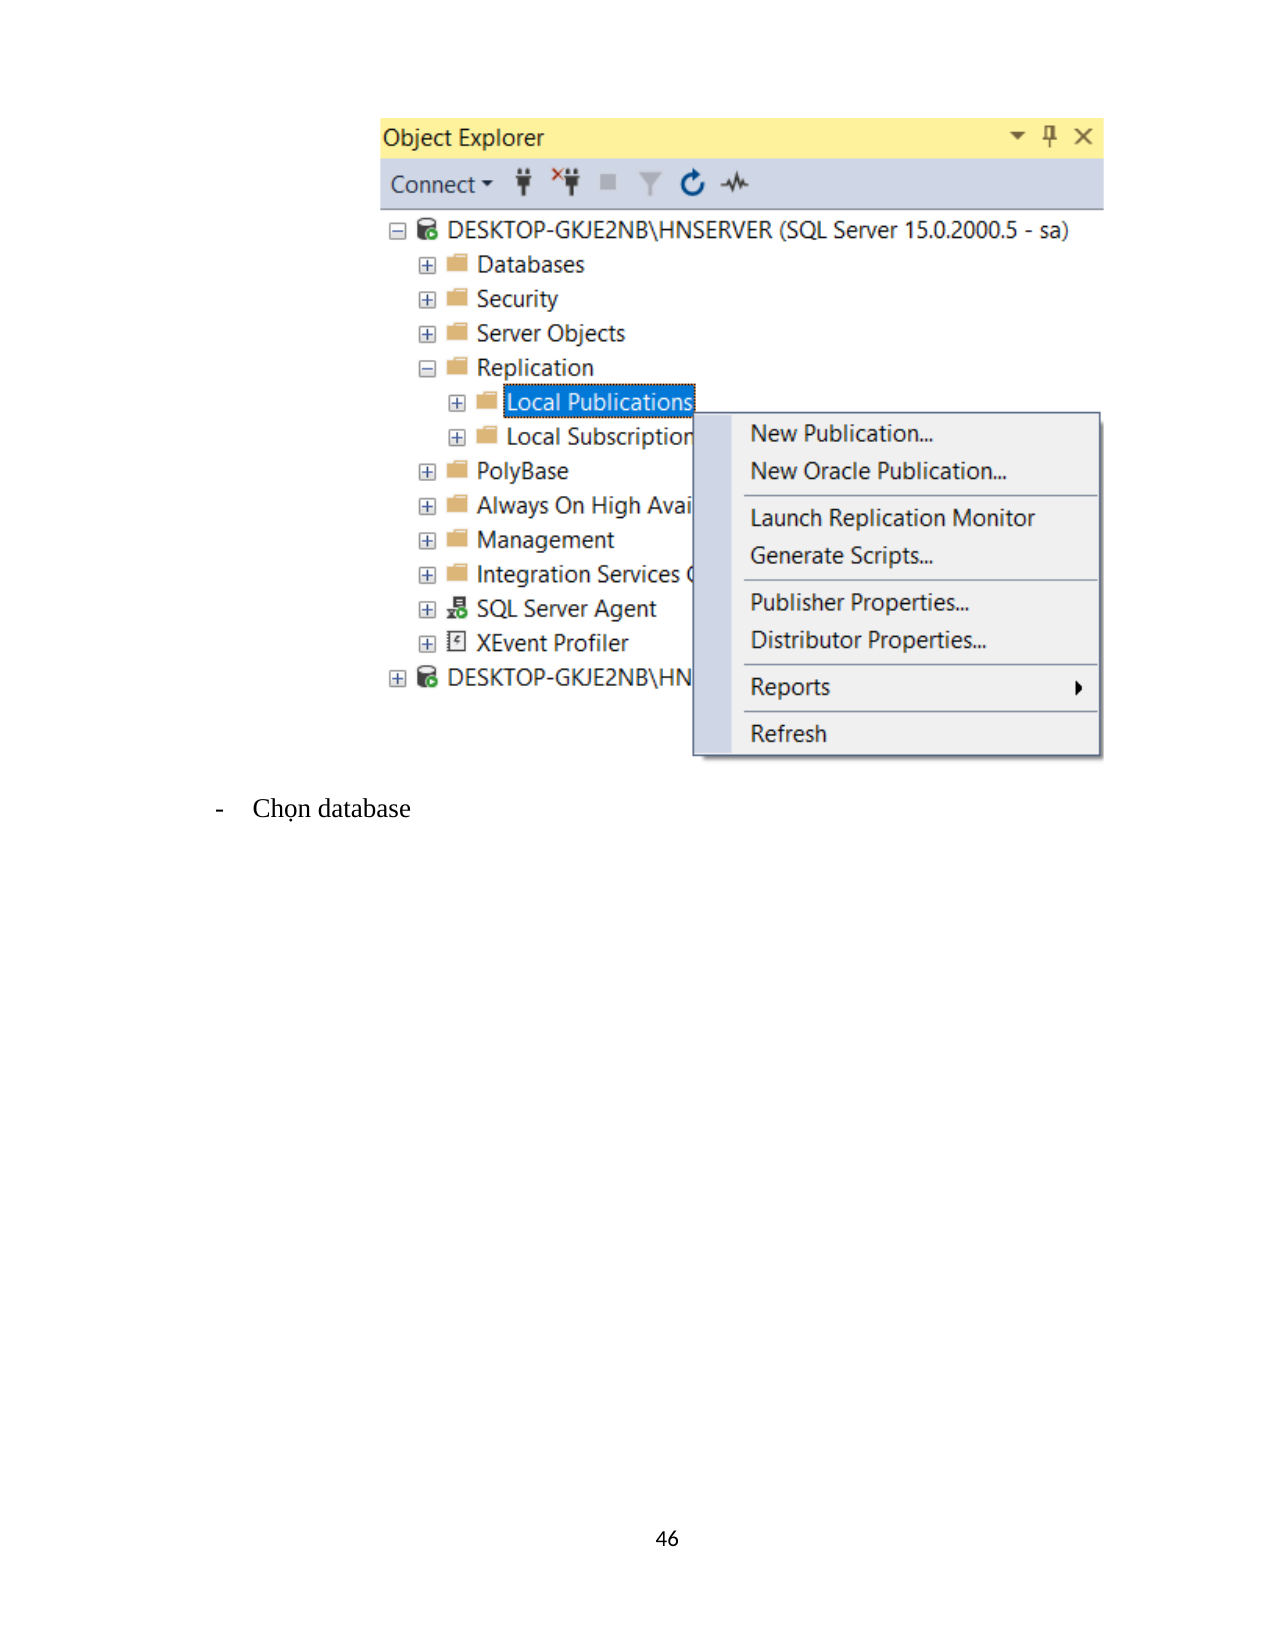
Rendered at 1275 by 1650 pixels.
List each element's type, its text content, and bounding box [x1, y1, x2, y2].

list Chọn database [215, 792, 1157, 823]
picture [380, 118, 1104, 772]
